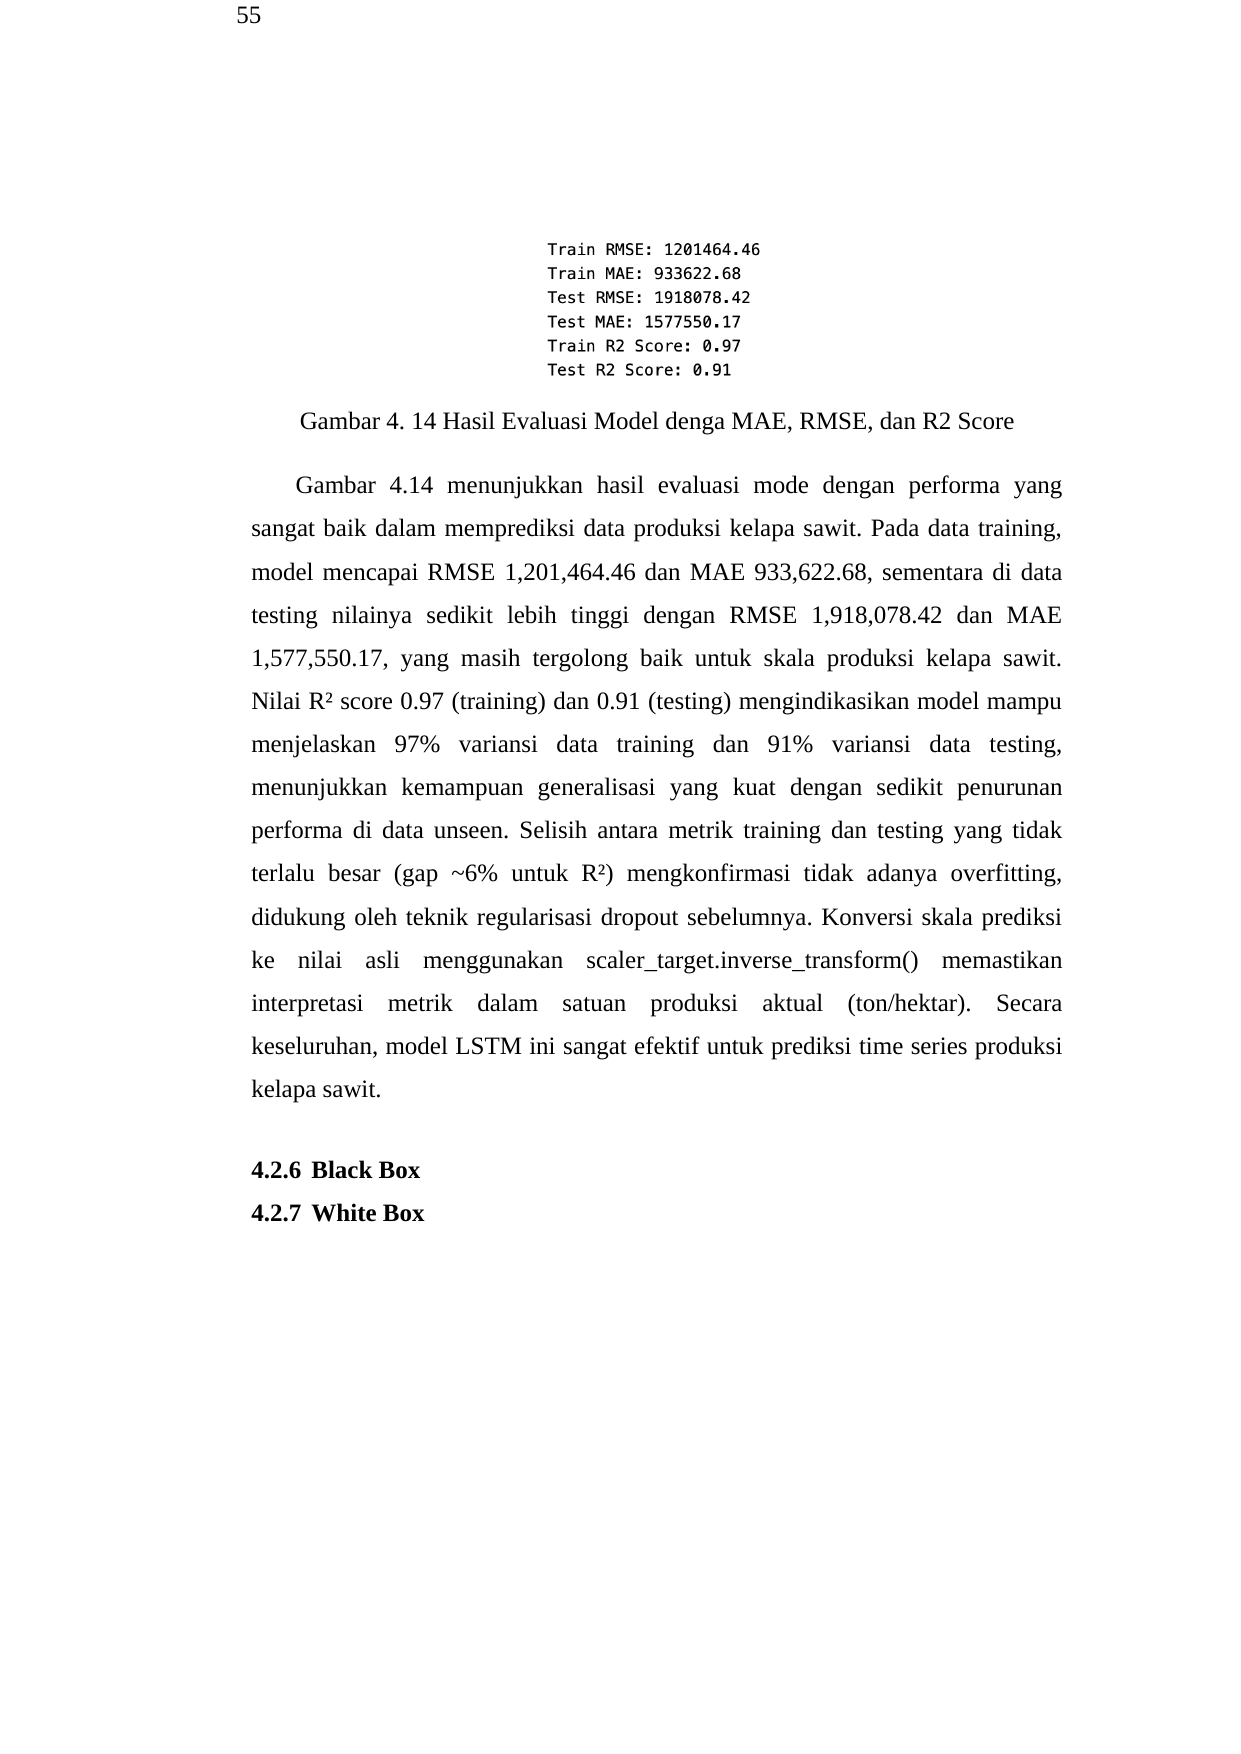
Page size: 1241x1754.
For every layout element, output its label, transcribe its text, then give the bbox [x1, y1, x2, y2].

picture [539, 236, 775, 386]
text Gambar 4. 14 Hasil Evaluasi Model denga MAE, RMSE, dan R2 Score [251, 406, 1063, 435]
list White Box [251, 1198, 1063, 1227]
text Gambar 4.14 menunjukkan hasil evaluasi mode dengan performa yang sangat baik dalam memprediksi data produksi kelapa sawit. Pada data training, model mencapai RMSE 1,201,464.46 dan MAE 933,622.68, sementara di data testing nilainya sedikit lebih tinggi dengan RMSE 1,918,078.42 dan MAE 1,577,550.17, yang masih tergolong baik untuk skala produksi kelapa sawit. Nilai R² score 0.97 (training) dan 0.91 (testing) mengindikasikan model mampu menjelaskan 97% variansi data training dan 91% variansi data testing, menunjukkan kemampuan generalisasi yang kuat dengan sedikit penurunan performa di data unseen. Selisih antara metrik training dan testing yang tidak terlalu besar (gap ~6% untuk R²) mengkonfirmasi tidak adanya overfitting, didukung oleh teknik regularisasi dropout sebelumnya. Konversi skala prediksi ke nilai asli menggunakan scaler_target.inverse_transform() memastikan interpretasi metrik dalam satuan produksi aktual (ton/hektar). Secara keseluruhan, model LSTM ini sangat efektif untuk prediksi time series produksi kelapa sawit. [251, 470, 1063, 1103]
list Black Box [251, 1155, 1063, 1183]
